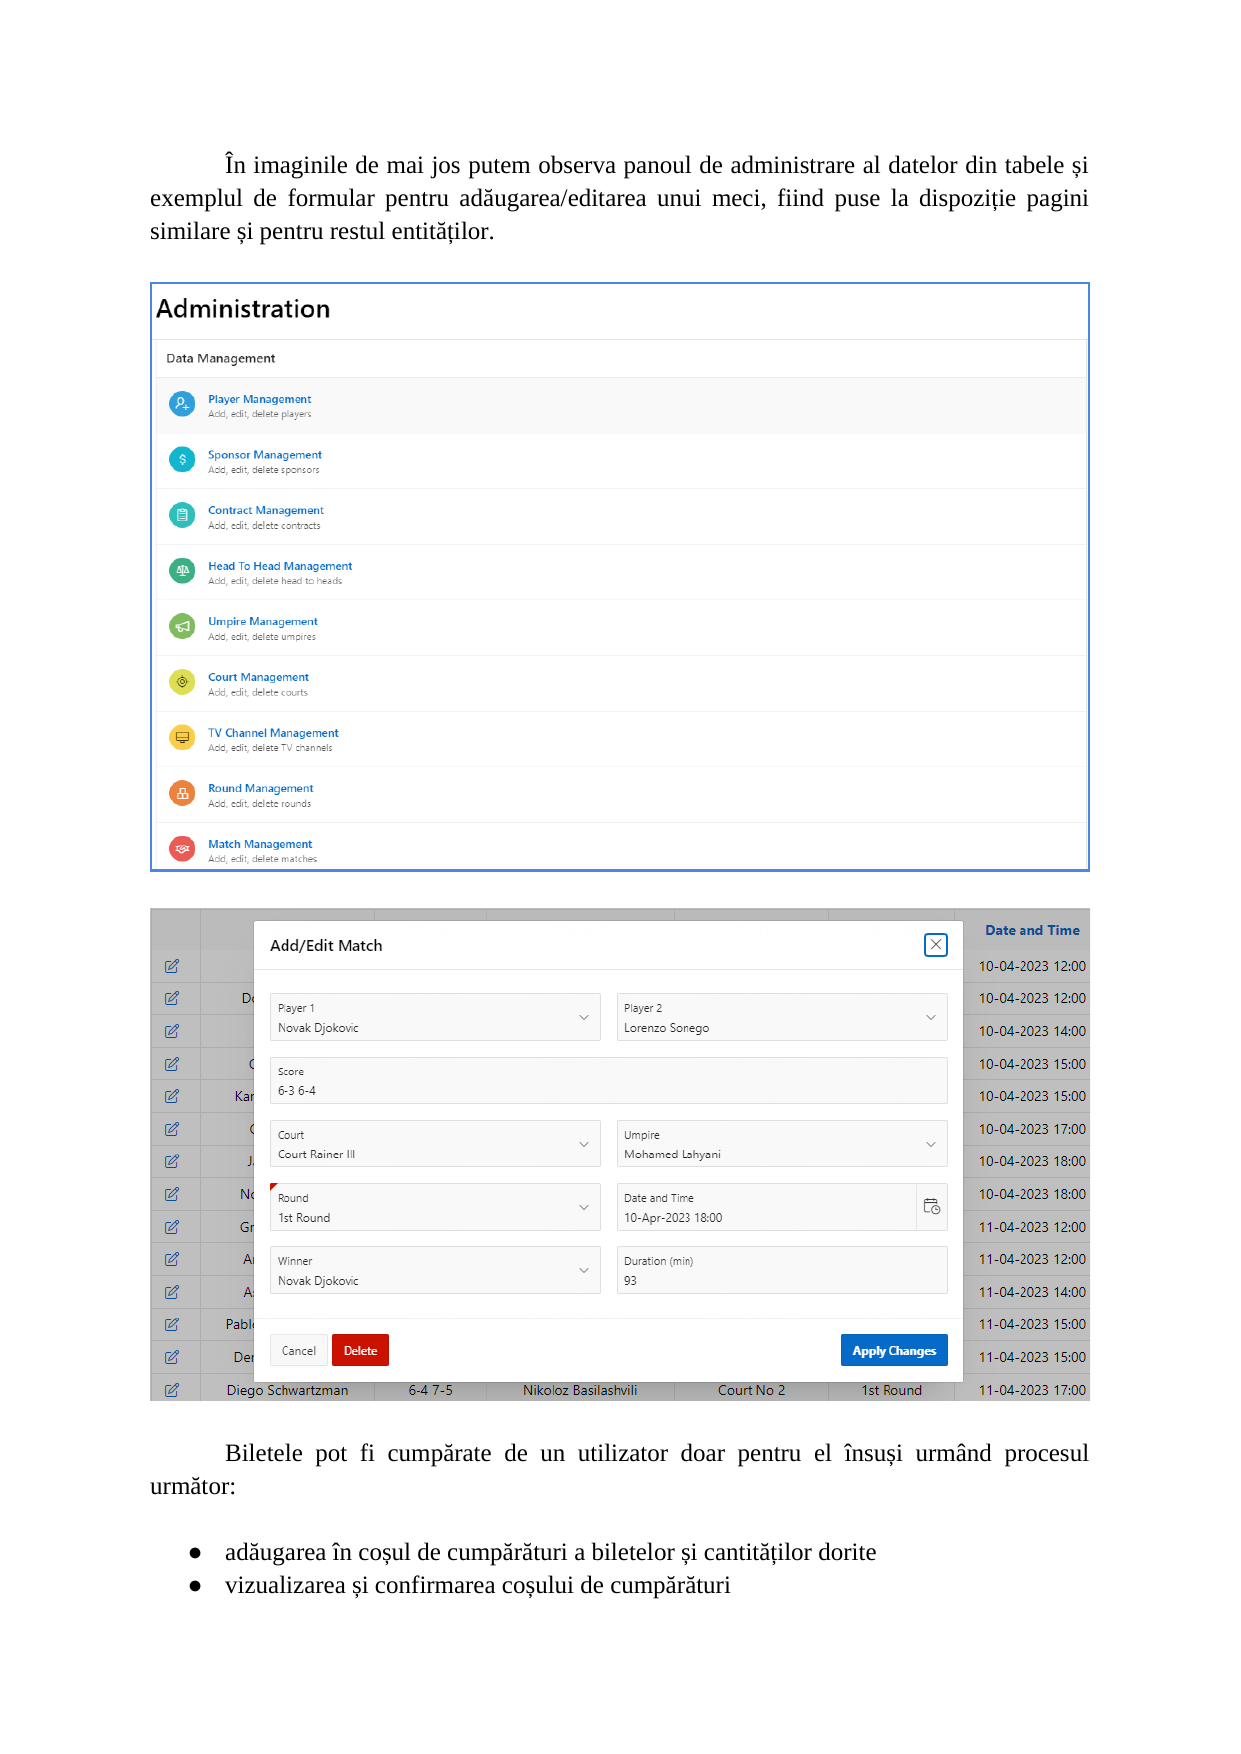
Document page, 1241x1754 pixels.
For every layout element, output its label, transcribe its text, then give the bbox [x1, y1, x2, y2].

text Biletele pot fi cumpărate de un utilizator doar pentru el însuși urmând procesul următor: [150, 1438, 1090, 1500]
list vizualizarea și confirmarea coșului de cumpărături [187, 1570, 1090, 1599]
picture [152, 284, 1088, 869]
text În imaginile de mai jos putem observa panoul de administrare al datelor din tabele și exemplul de formular pentru adăugarea/editarea unui meci, fiind puse la dispoziție pagini similare și pentru restul entităților. [150, 150, 1090, 245]
list adăugarea în coșul de cumpărături a biletelor și cantităților dorite [187, 1537, 1090, 1566]
picture [150, 908, 1091, 1401]
